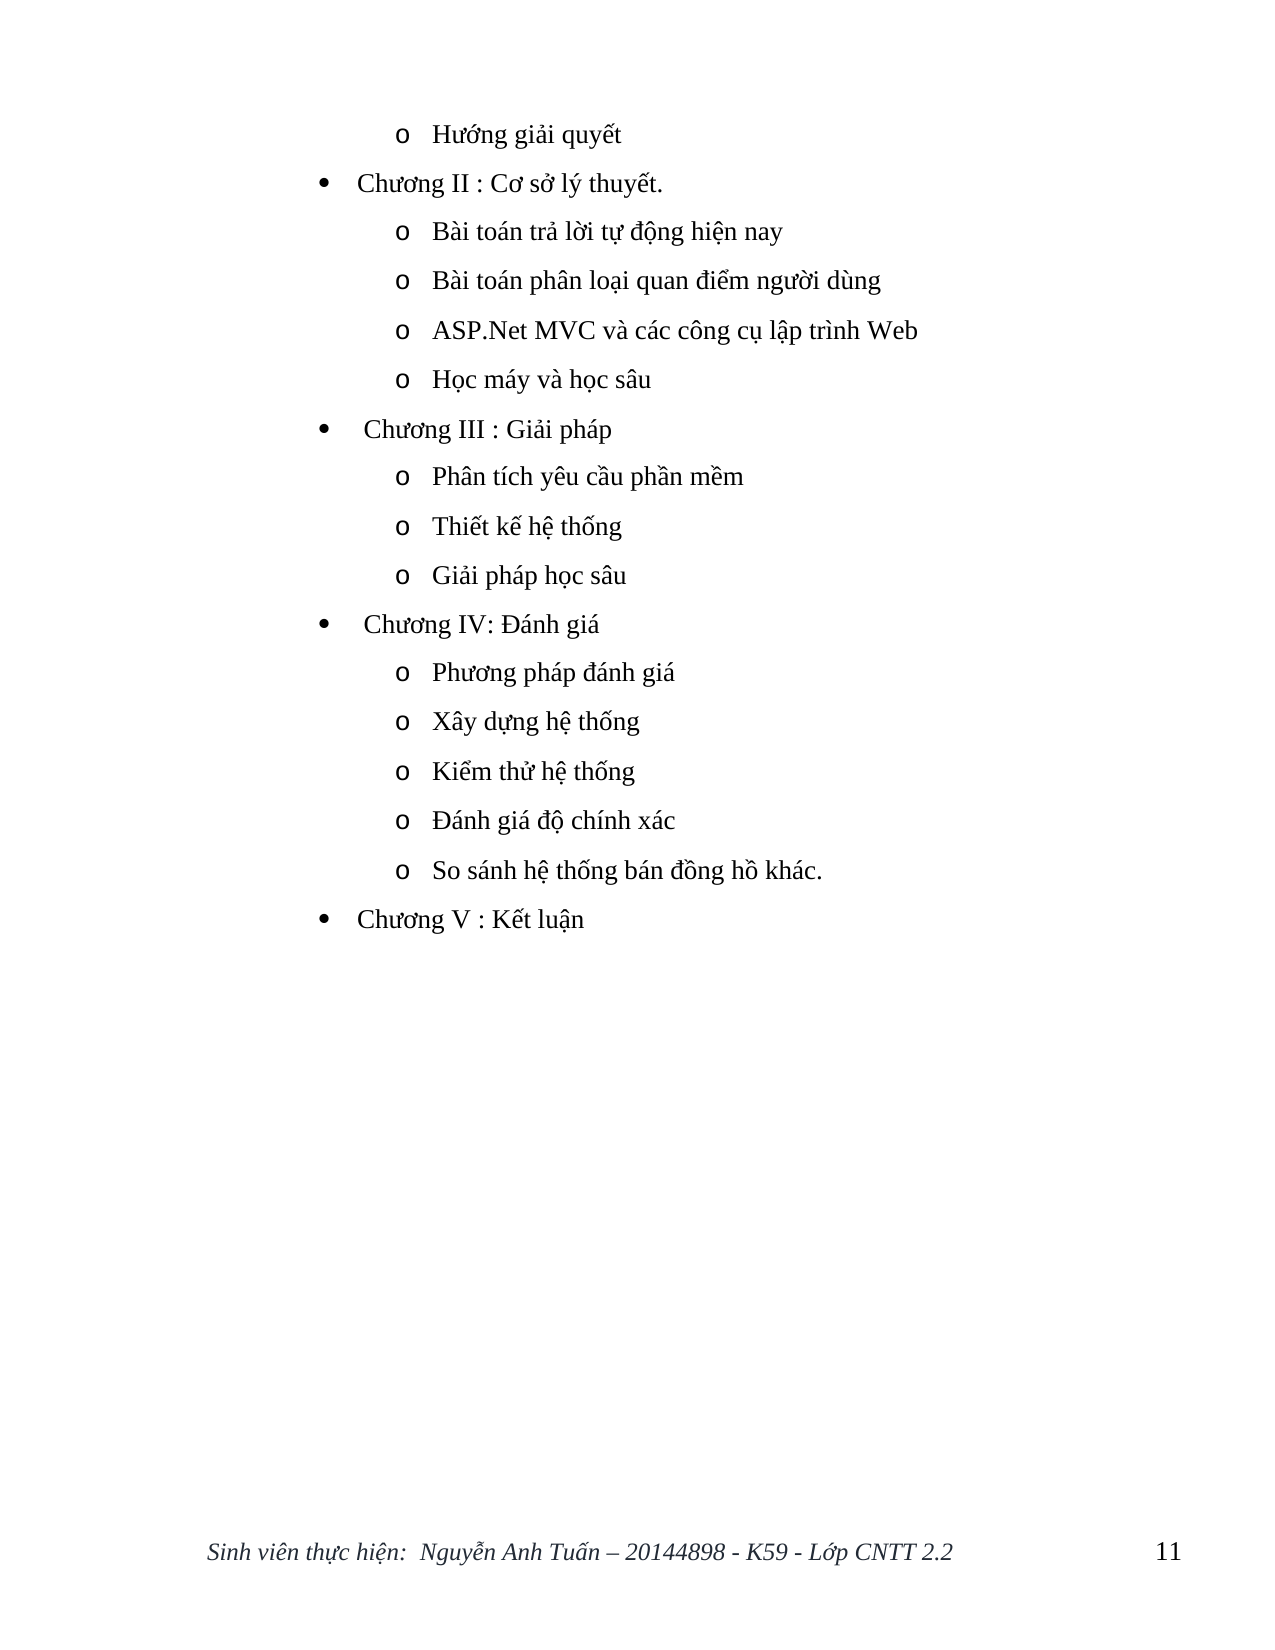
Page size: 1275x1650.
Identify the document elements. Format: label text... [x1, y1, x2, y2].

list ASP.Net MVC và các công cụ lập trình Web [394, 314, 1157, 347]
list Đánh giá độ chính xác [394, 804, 1157, 838]
list Chương IV: Đánh giá [319, 608, 1157, 640]
list Chương II : Cơ sở lý thuyết. [319, 168, 1157, 199]
list Phân tích yêu cầu phần mềm [394, 460, 1157, 493]
list Xây dựng hệ thống [394, 705, 1157, 739]
list Bài toán phân loại quan điểm người dùng [394, 264, 1157, 298]
list Kiểm thử hệ thống [394, 755, 1157, 788]
list Thiết kế hệ thống [394, 509, 1157, 543]
list So sánh hệ thống bán đồng hồ khác. [394, 854, 1157, 887]
list Chương III : Giải pháp [319, 413, 1157, 444]
list Giải pháp học sâu [394, 559, 1157, 592]
list Bài toán trả lời tự động hiện nay [394, 215, 1157, 248]
list Phương pháp đánh giá [394, 656, 1157, 689]
list Học máy và học sâu [394, 363, 1157, 397]
list Hướng giải quyết [394, 118, 1157, 152]
list Chương V : Kết luận [319, 903, 1157, 934]
